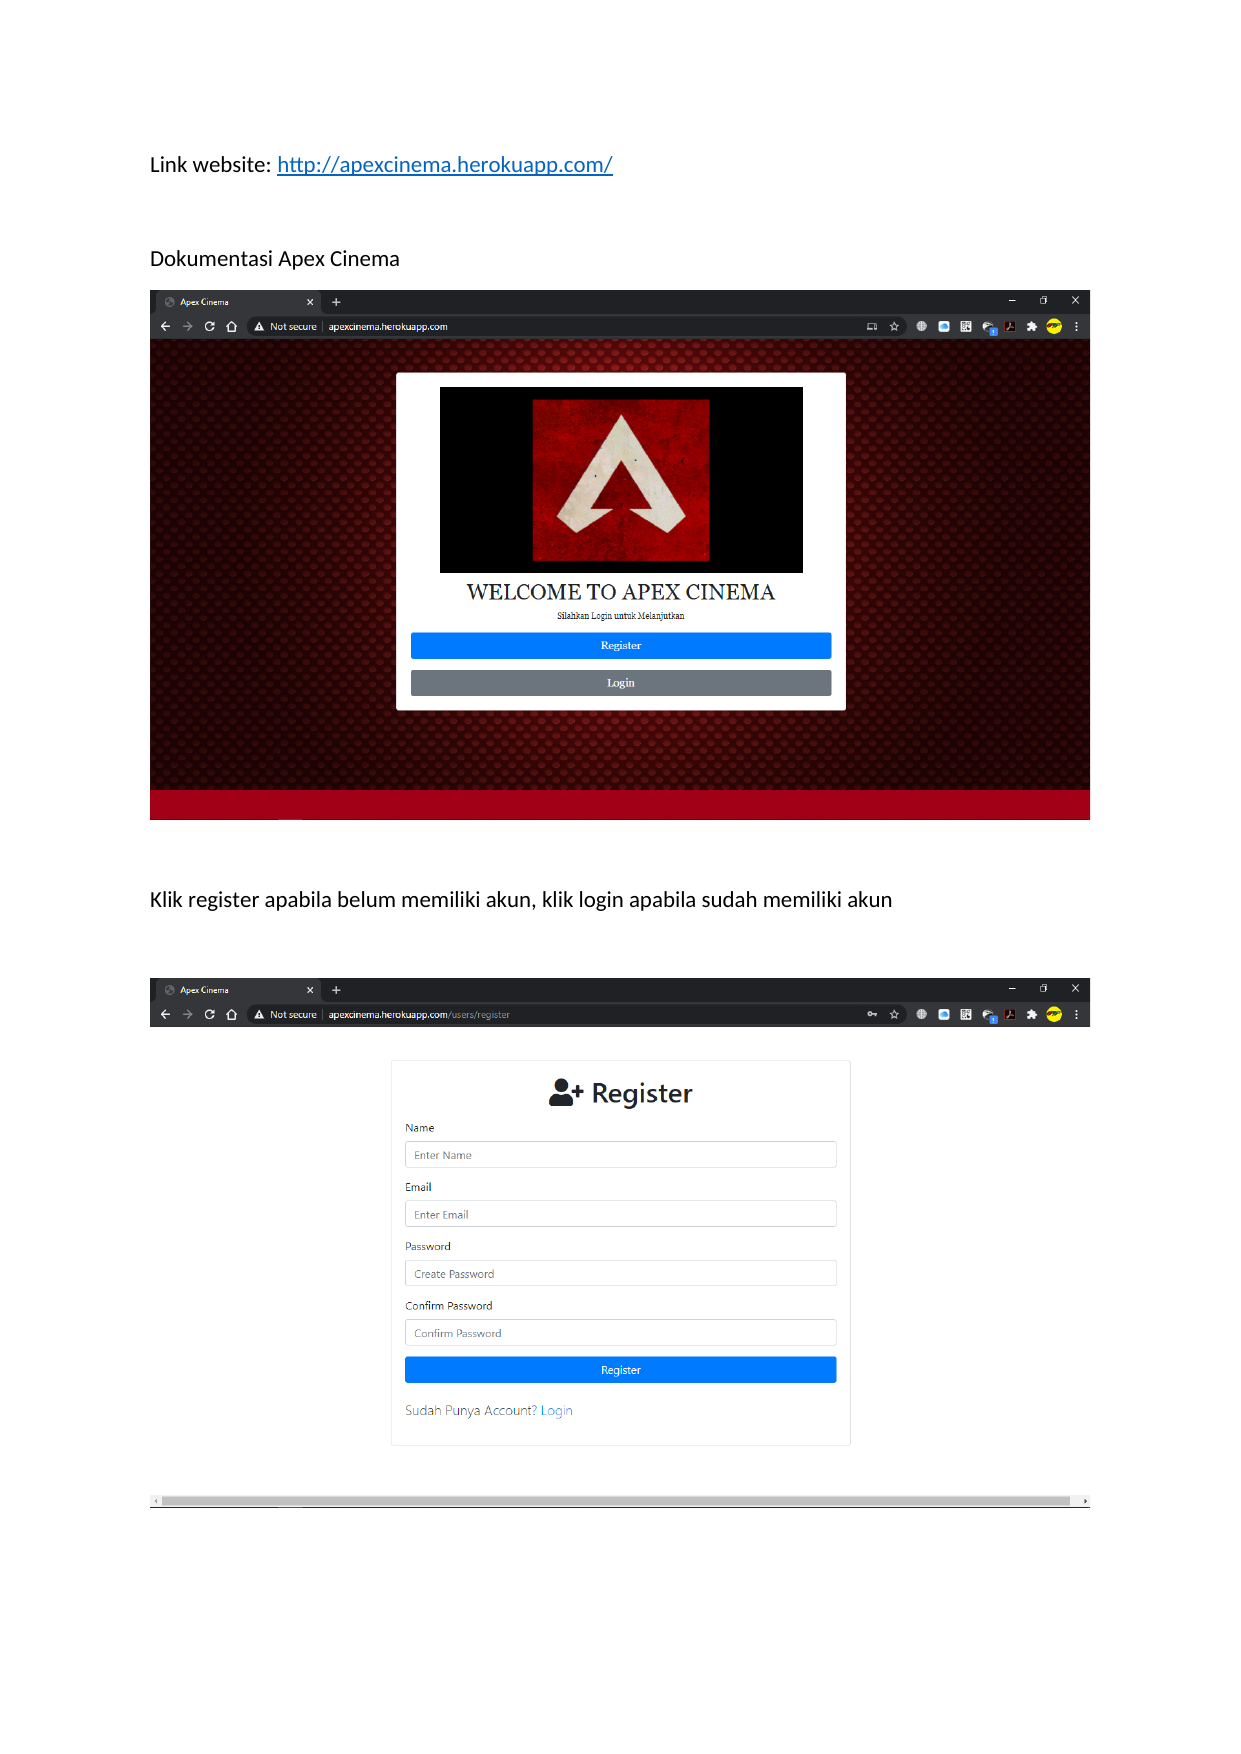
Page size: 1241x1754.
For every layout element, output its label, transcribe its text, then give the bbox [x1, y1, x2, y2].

picture [150, 978, 1091, 1508]
text Link website: http://apexcinema.herokuapp.com/ [150, 150, 1090, 178]
text Klik register apabila belum memiliki akun, klik login apabila sudah memiliki akun [150, 885, 1090, 913]
picture [150, 290, 1091, 820]
text Dokumentasi Apex Cinema [150, 244, 1090, 272]
